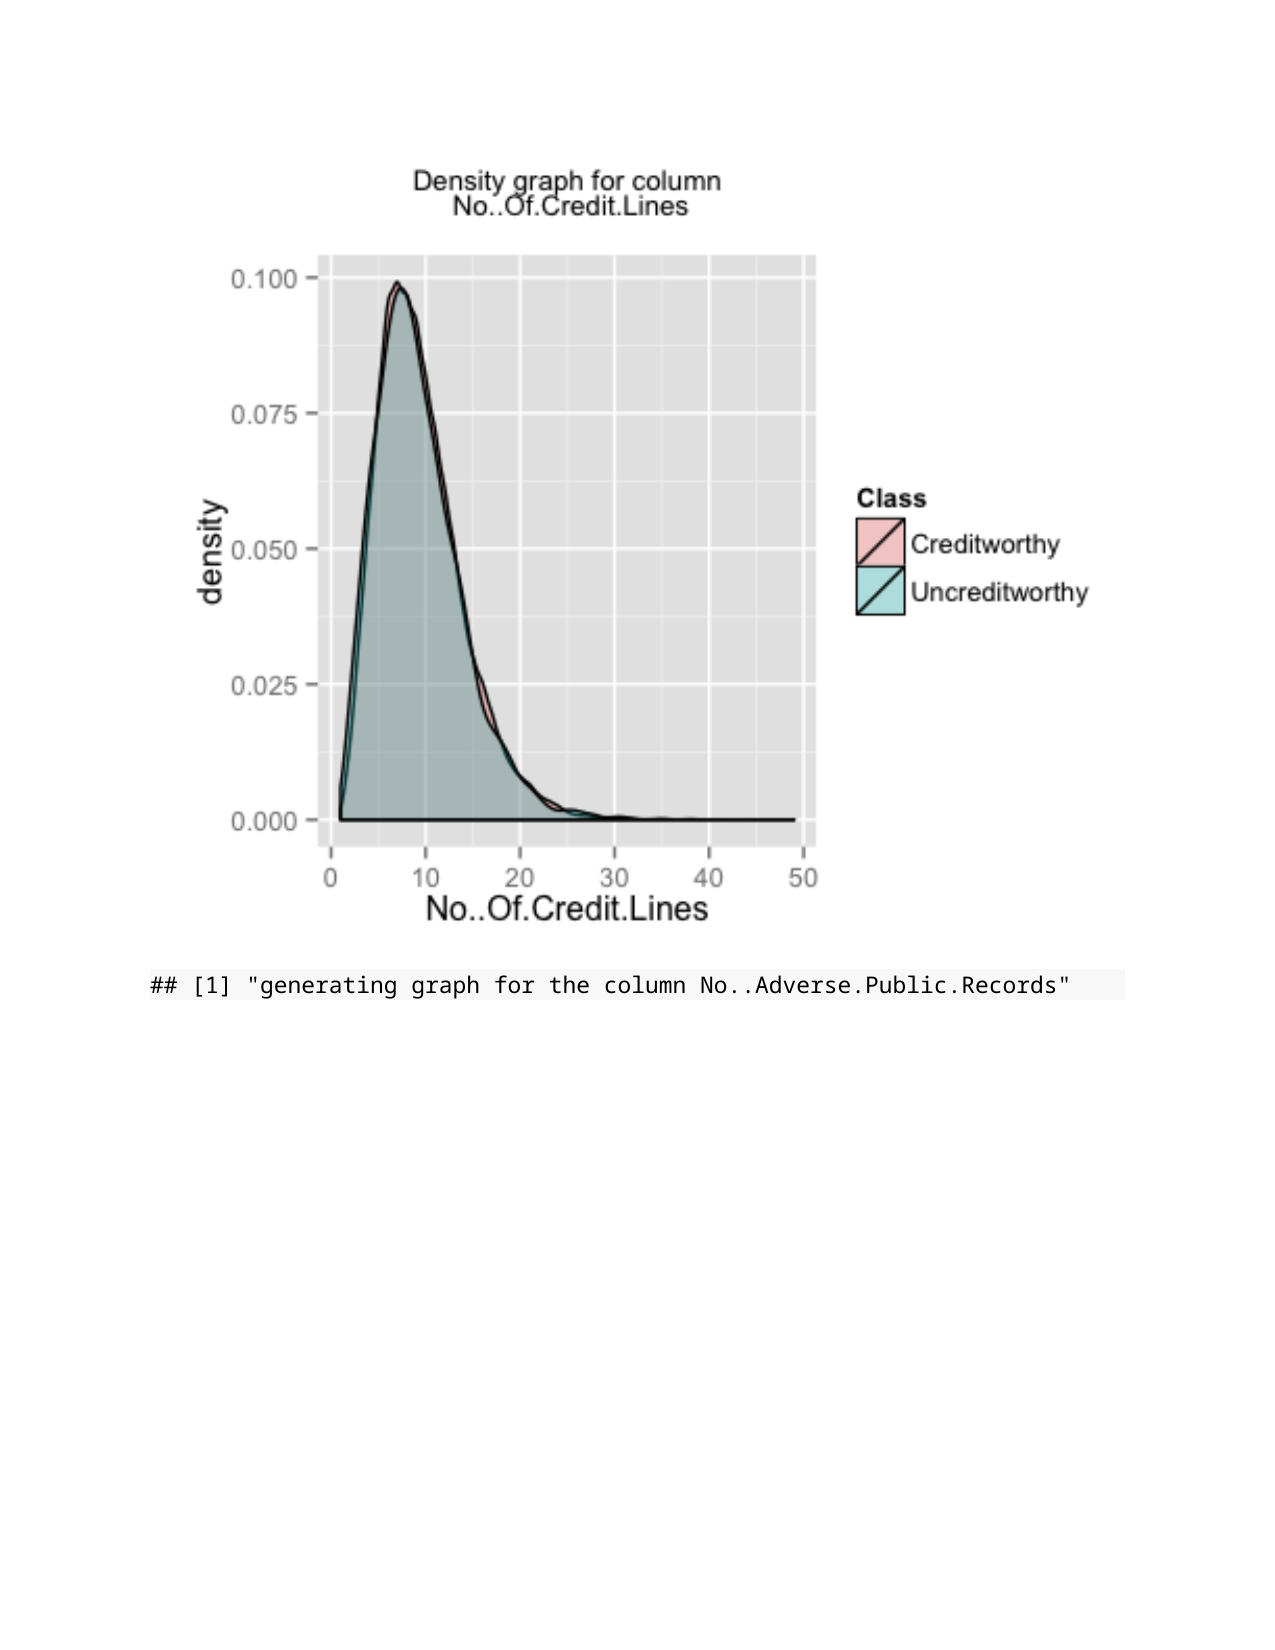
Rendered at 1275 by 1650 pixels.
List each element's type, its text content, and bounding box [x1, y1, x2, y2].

text ## [1] "generating graph for the column No..Adverse.Public.Records" [150, 969, 1125, 1000]
picture [168, 150, 1169, 950]
